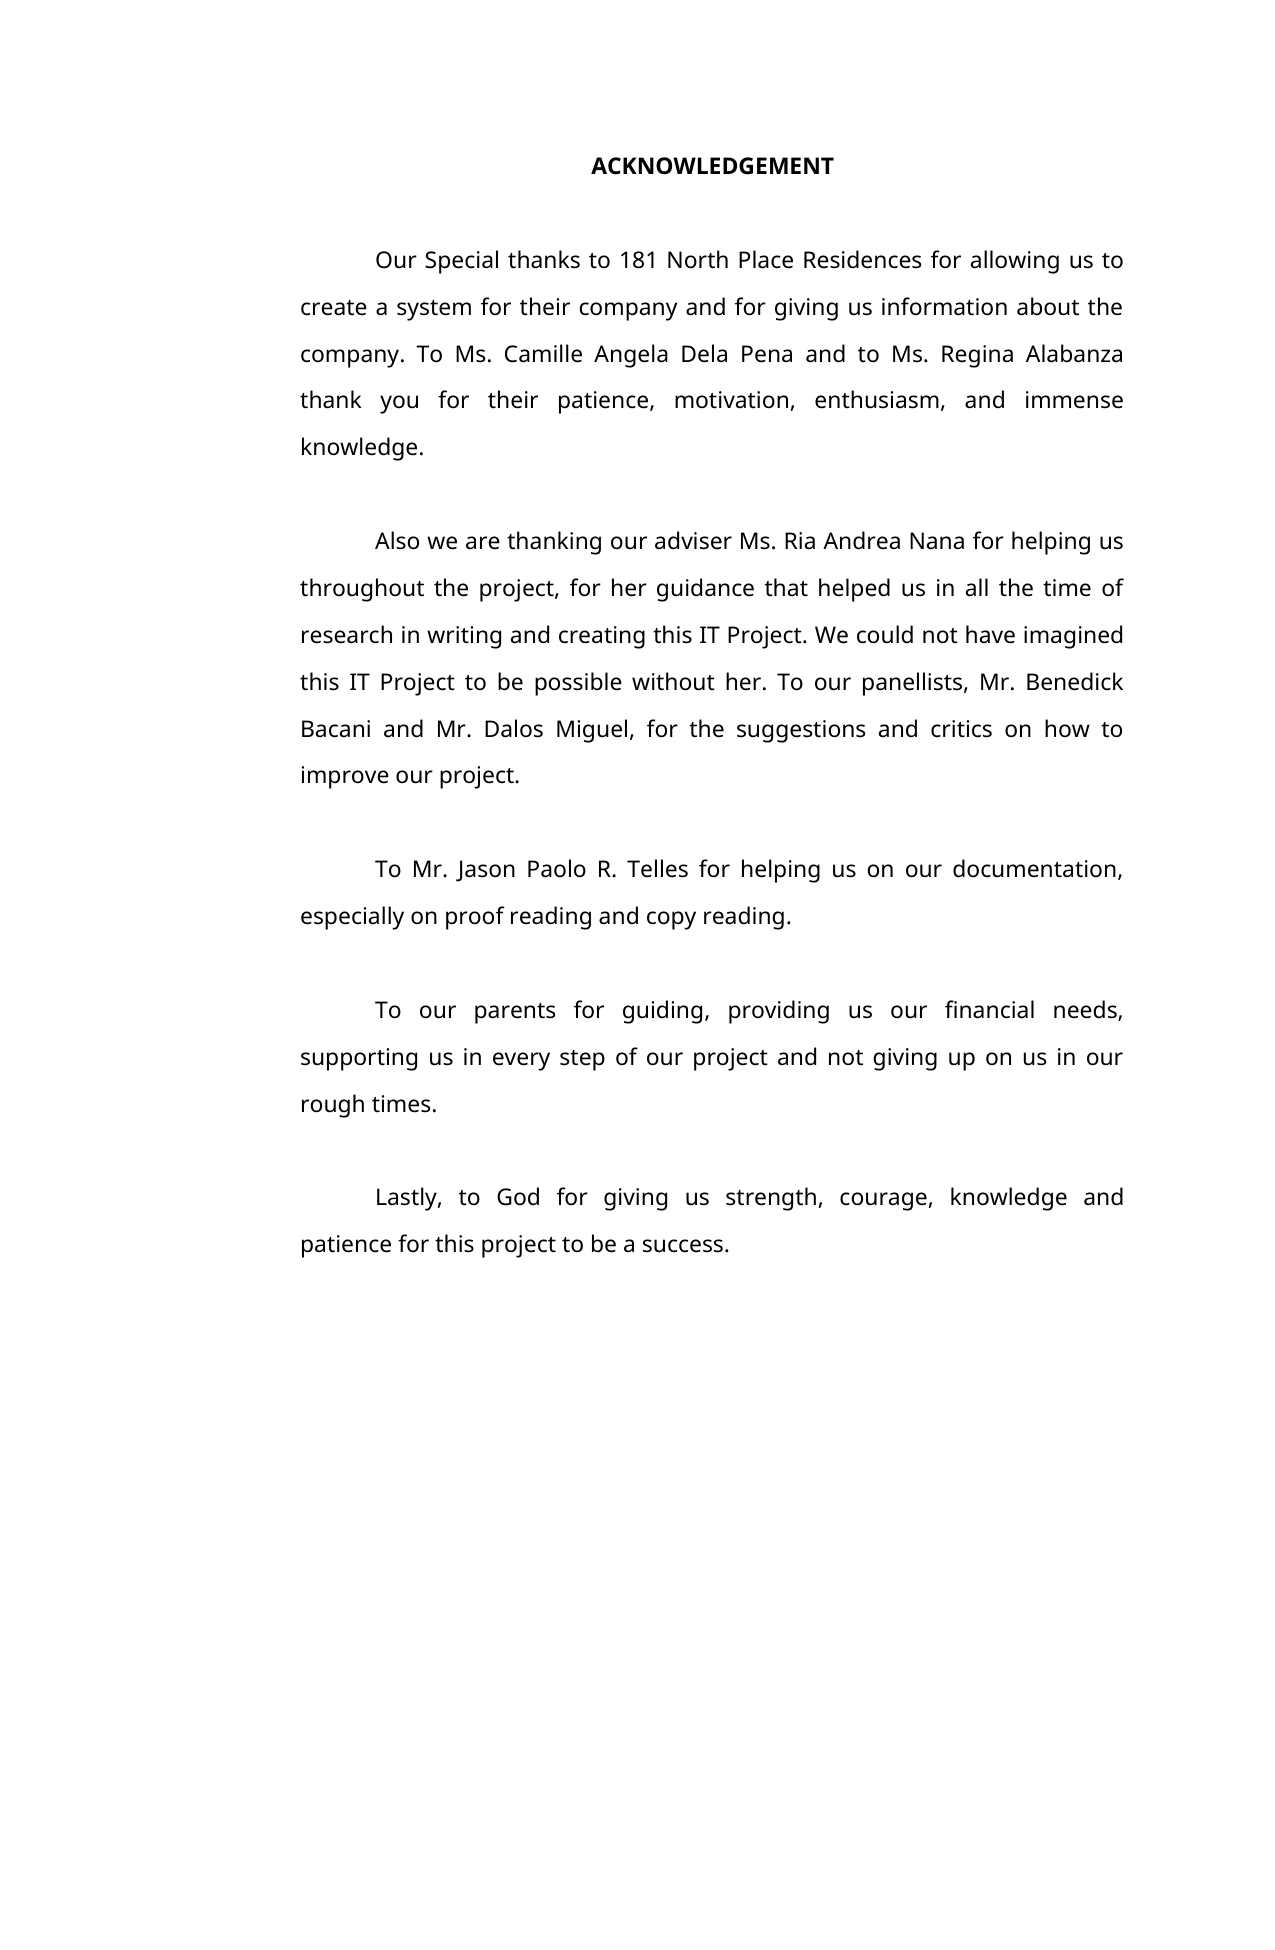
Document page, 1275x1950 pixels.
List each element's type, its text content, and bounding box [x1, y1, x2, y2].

text To our parents for guiding, providing us our financial needs, supporting us in every step of our project and not giving up on us in our rough times. [300, 994, 1125, 1119]
text Our Special thanks to 181 North Place Residences for allowing us to create a system for their company and for giving us information about the company. To Ms. Camille Angela Dela Pena and to Ms. Regina Alabanza thank you for their patience, motivation, enthusiasm, and immense knowledge. [300, 244, 1125, 462]
text To Mr. Jason Paolo R. Telles for helping us on our documentation, especially on proof reading and copy reading. [300, 853, 1125, 931]
text Lastly, to God for giving us strength, courage, knowledge and patience for this project to be a success. [300, 1181, 1125, 1259]
text ACKNOWLEDGEMENT [300, 150, 1125, 181]
text Also we are thanking our adviser Ms. Ria Andrea Nana for helping us throughout the project, for her guidance that helped us in all the time of research in writing and creating this IT Project. We could not have imagined this IT Project to be possible without her. To our panellists, Mr. Benedick Bacani and Mr. Dalos Miguel, for the suggestions and critics on how to improve our project. [300, 525, 1125, 791]
